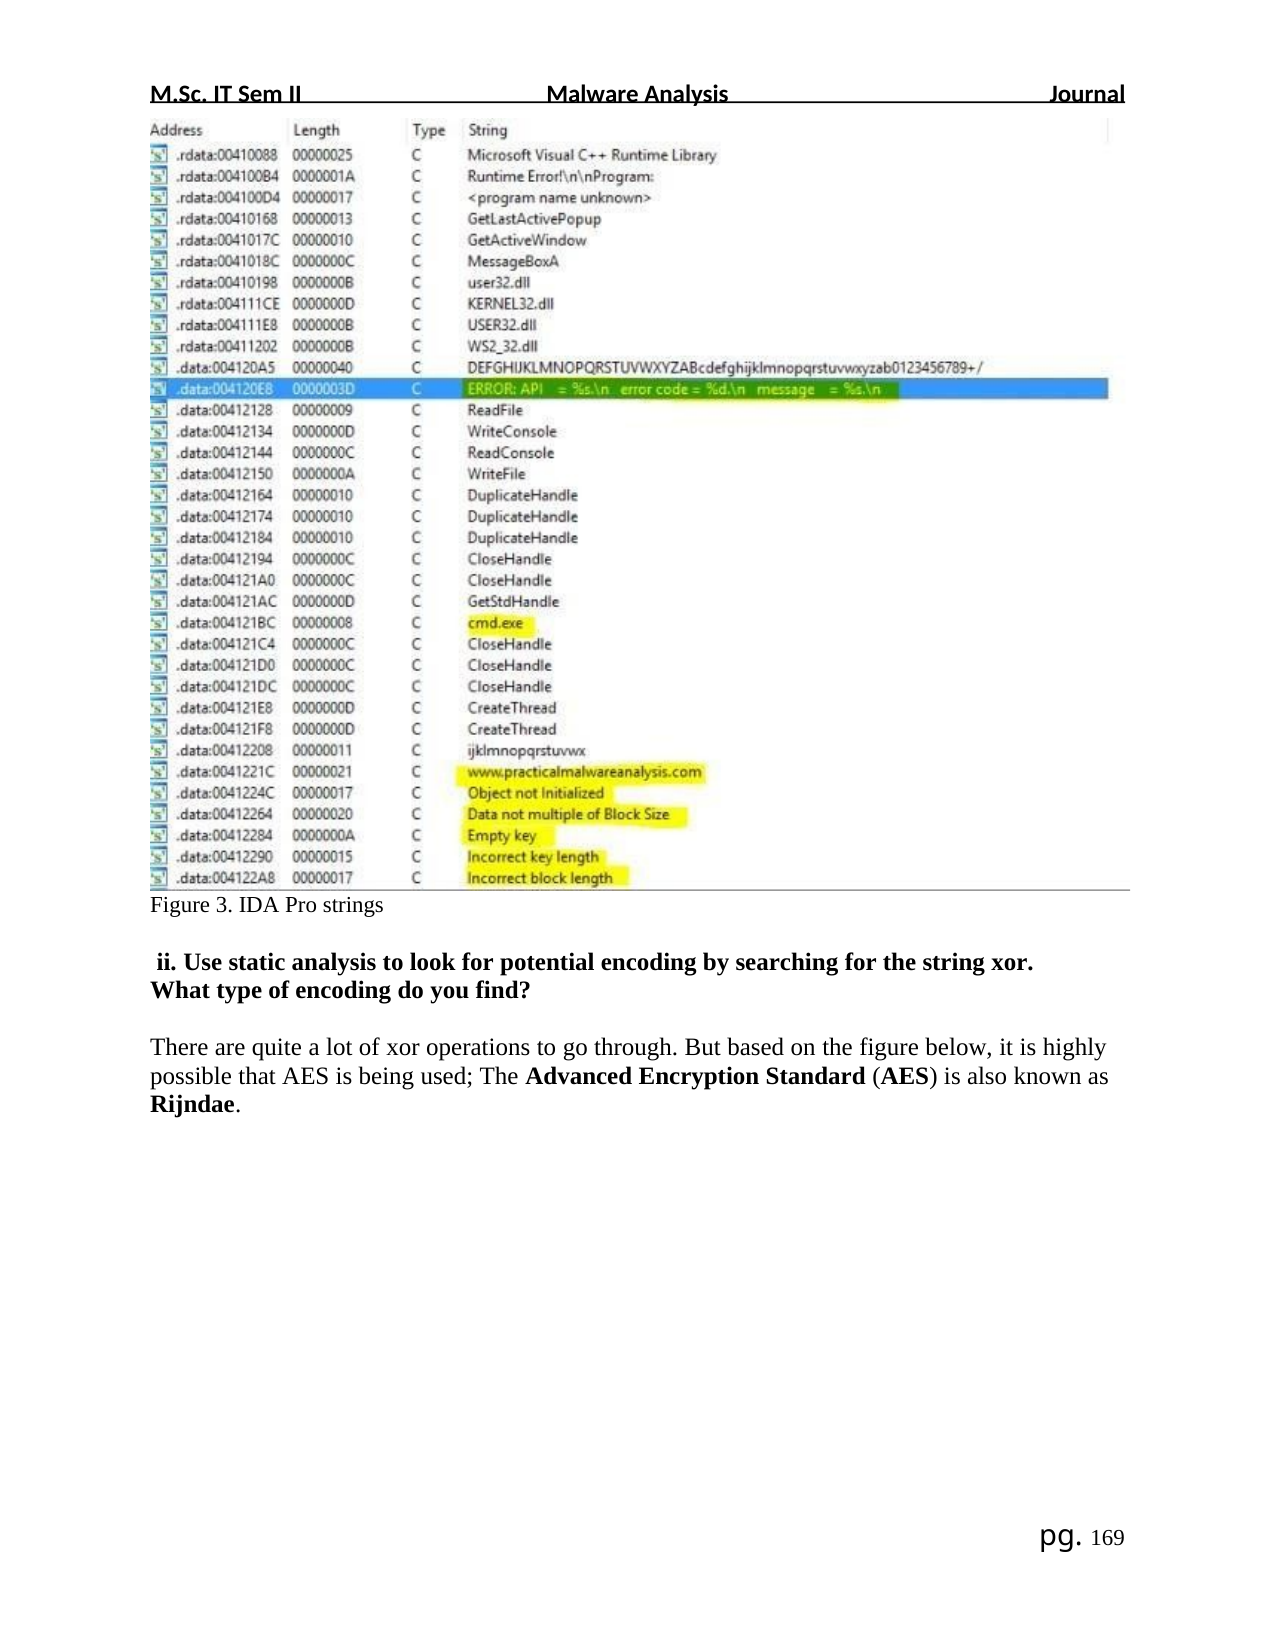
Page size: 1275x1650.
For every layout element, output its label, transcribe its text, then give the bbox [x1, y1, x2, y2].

text There are quite a lot of xor operations to go through. But based on the figure below, it is highly possible that AES is being used; The Advanced Encryption Standard (AES) is also known as Rijndae. [150, 1033, 1109, 1118]
picture [150, 118, 1130, 891]
text Figure 3. IDA Pro strings [150, 891, 1237, 917]
subtitle Use static analysis to look for potential encoding by searching for the string xor. What type of encoding do you find? [150, 948, 1095, 1004]
